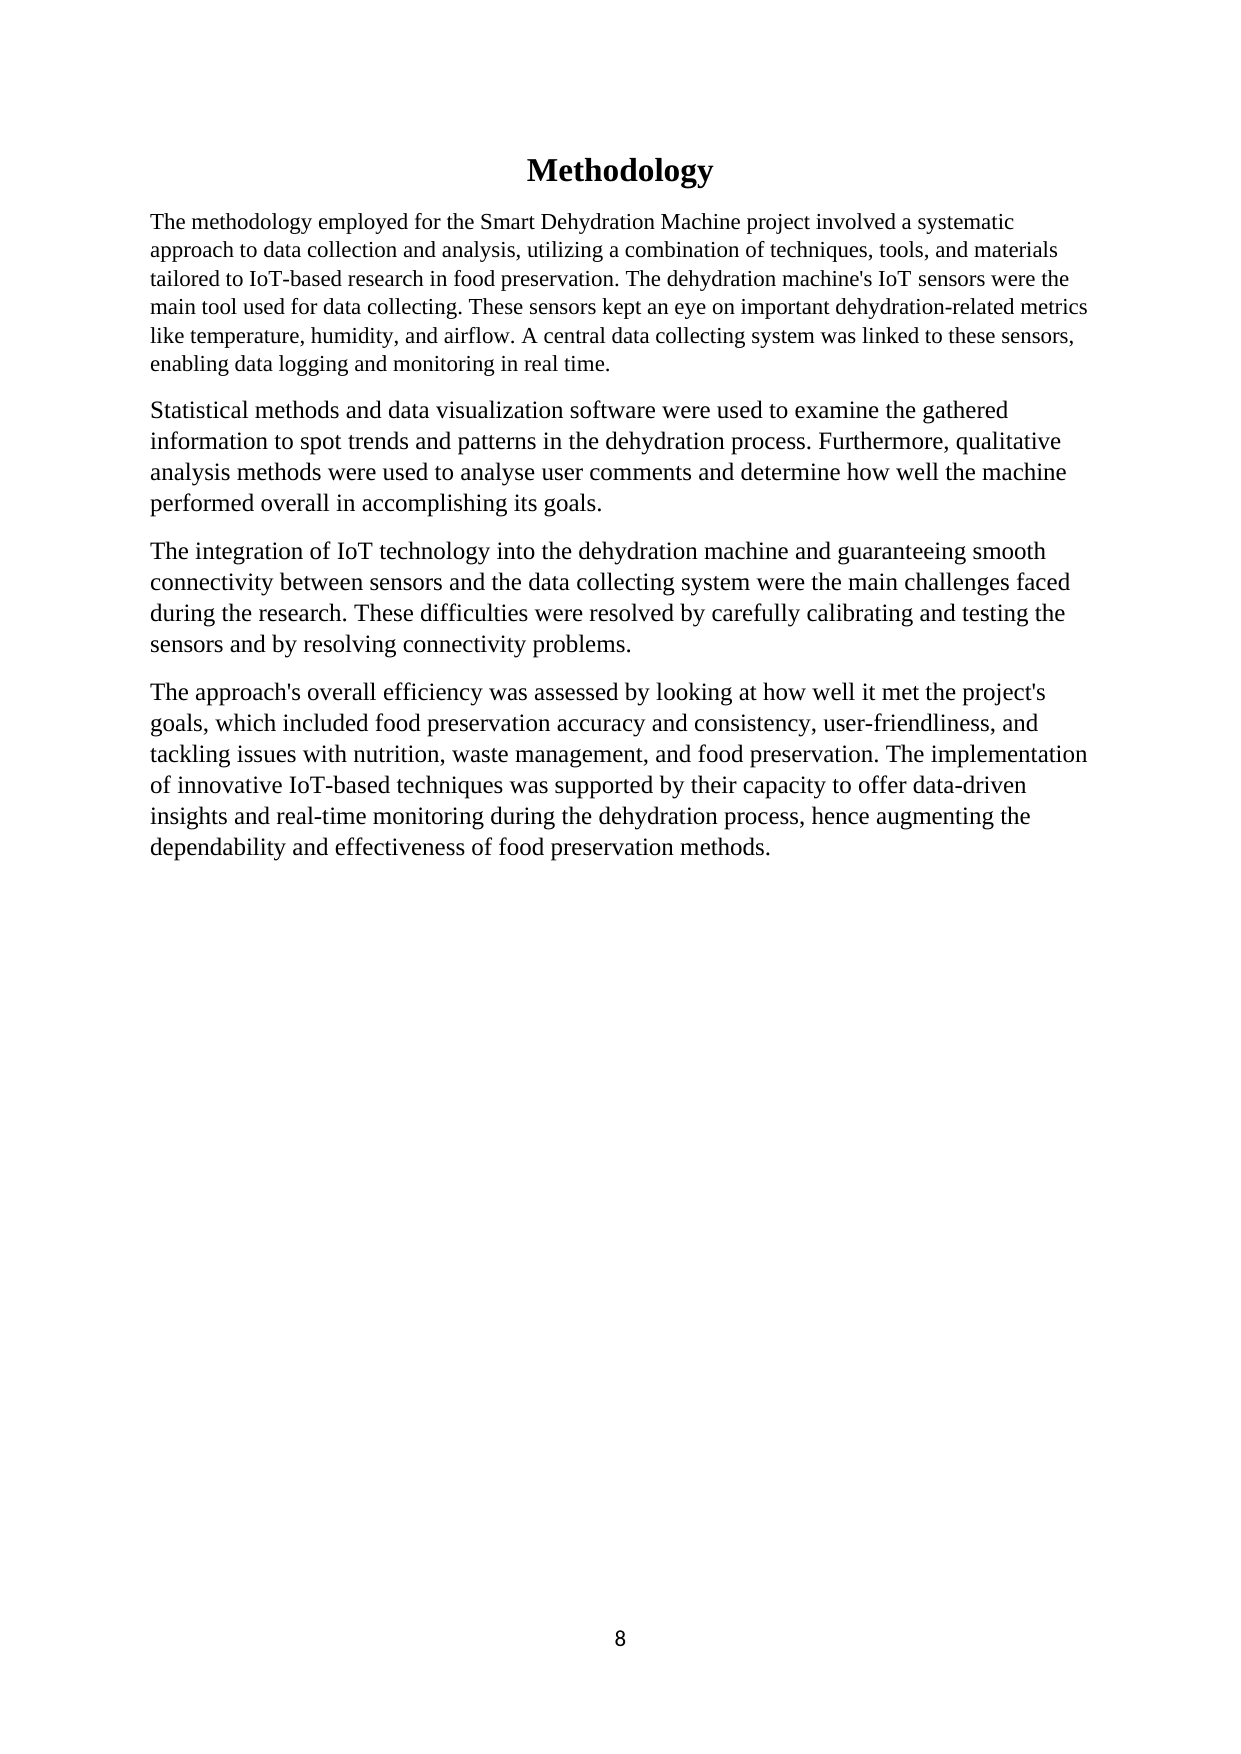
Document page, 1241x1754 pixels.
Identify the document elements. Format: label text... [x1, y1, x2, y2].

text The integration of IoT technology into the dehydration machine and guaranteeing smooth connectivity between sensors and the data collecting system were the main challenges faced during the research. These difficulties were resolved by carefully calibrating and testing the sensors and by resolving connectivity problems. [150, 536, 1090, 658]
text Statistical methods and data visualization software were used to examine the gathered information to spot trends and patterns in the dehydration process. Furthermore, qualitative analysis methods were used to analyse user comments and determine how well the machine performed overall in accomplishing its goals. [150, 395, 1090, 517]
text The approach's overall efficiency was assessed by looking at how well it met the project's goals, which included food preservation accuracy and consistency, user-friendliness, and tackling issues with nutrition, waste management, and food preservation. The implementation of innovative IoT-based techniques was supported by their capacity to offer data-driven insights and real-time monitoring during the dehydration process, hence augmenting the dependability and effectiveness of food preservation methods. [150, 677, 1090, 861]
subtitle Methodology [150, 150, 1090, 188]
text The methodology employed for the Smart Dehydration Machine project involved a systematic approach to data collection and analysis, utilizing a combination of techniques, tools, and materials tailored to IoT-based research in food preservation. The dehydration machine's IoT sensors were the main tool used for data collecting. These sensors kept an eye on important dehydration-related metrics like temperature, humidity, and airflow. A central data collecting system was linked to these sensors, enabling data logging and monitoring in real time. [150, 208, 1090, 377]
